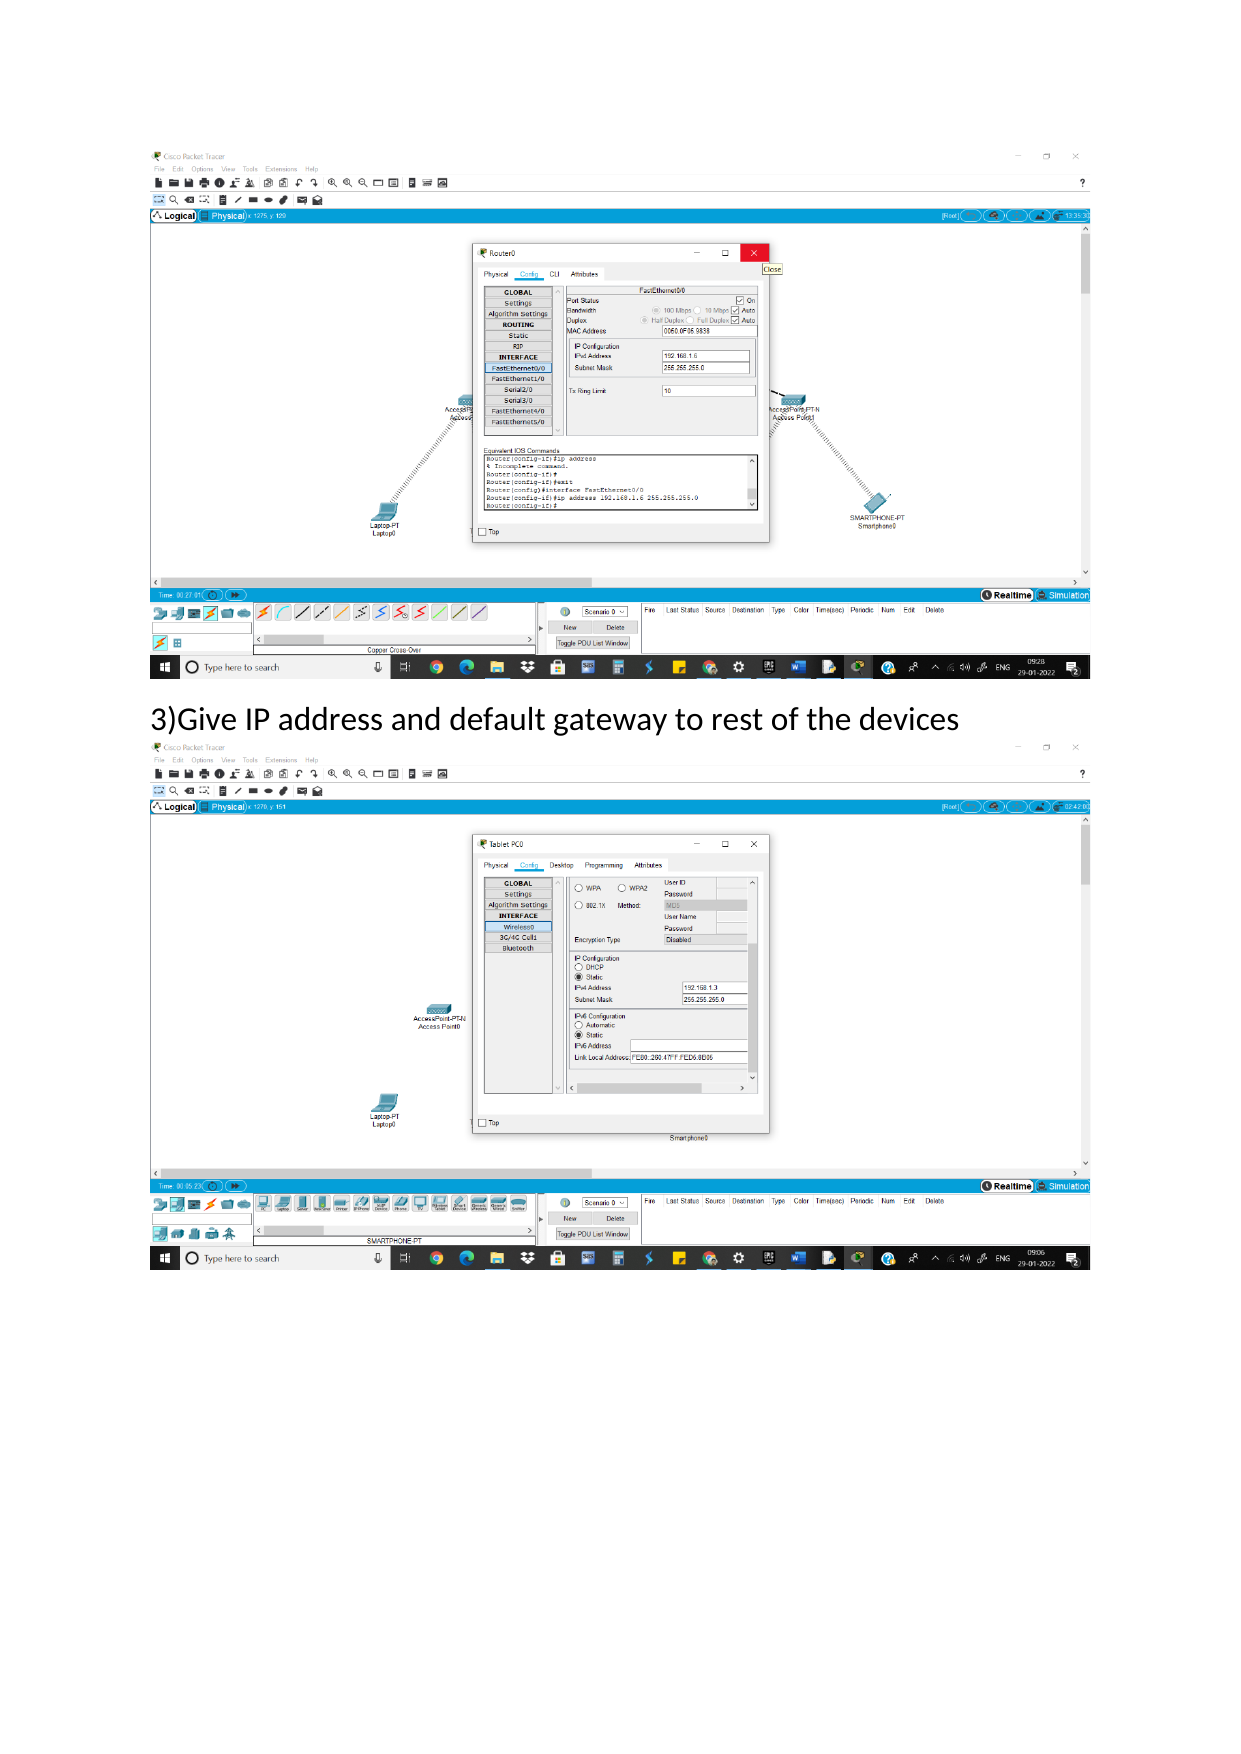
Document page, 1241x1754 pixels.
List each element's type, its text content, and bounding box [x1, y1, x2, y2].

picture [990, 803, 997, 810]
picture [990, 212, 997, 219]
picture [150, 150, 1091, 679]
text 3)Give IP address and default gateway to rest of the devices [150, 698, 1090, 740]
picture [1039, 592, 1046, 599]
picture [1039, 1183, 1046, 1190]
picture [150, 740, 1091, 1270]
